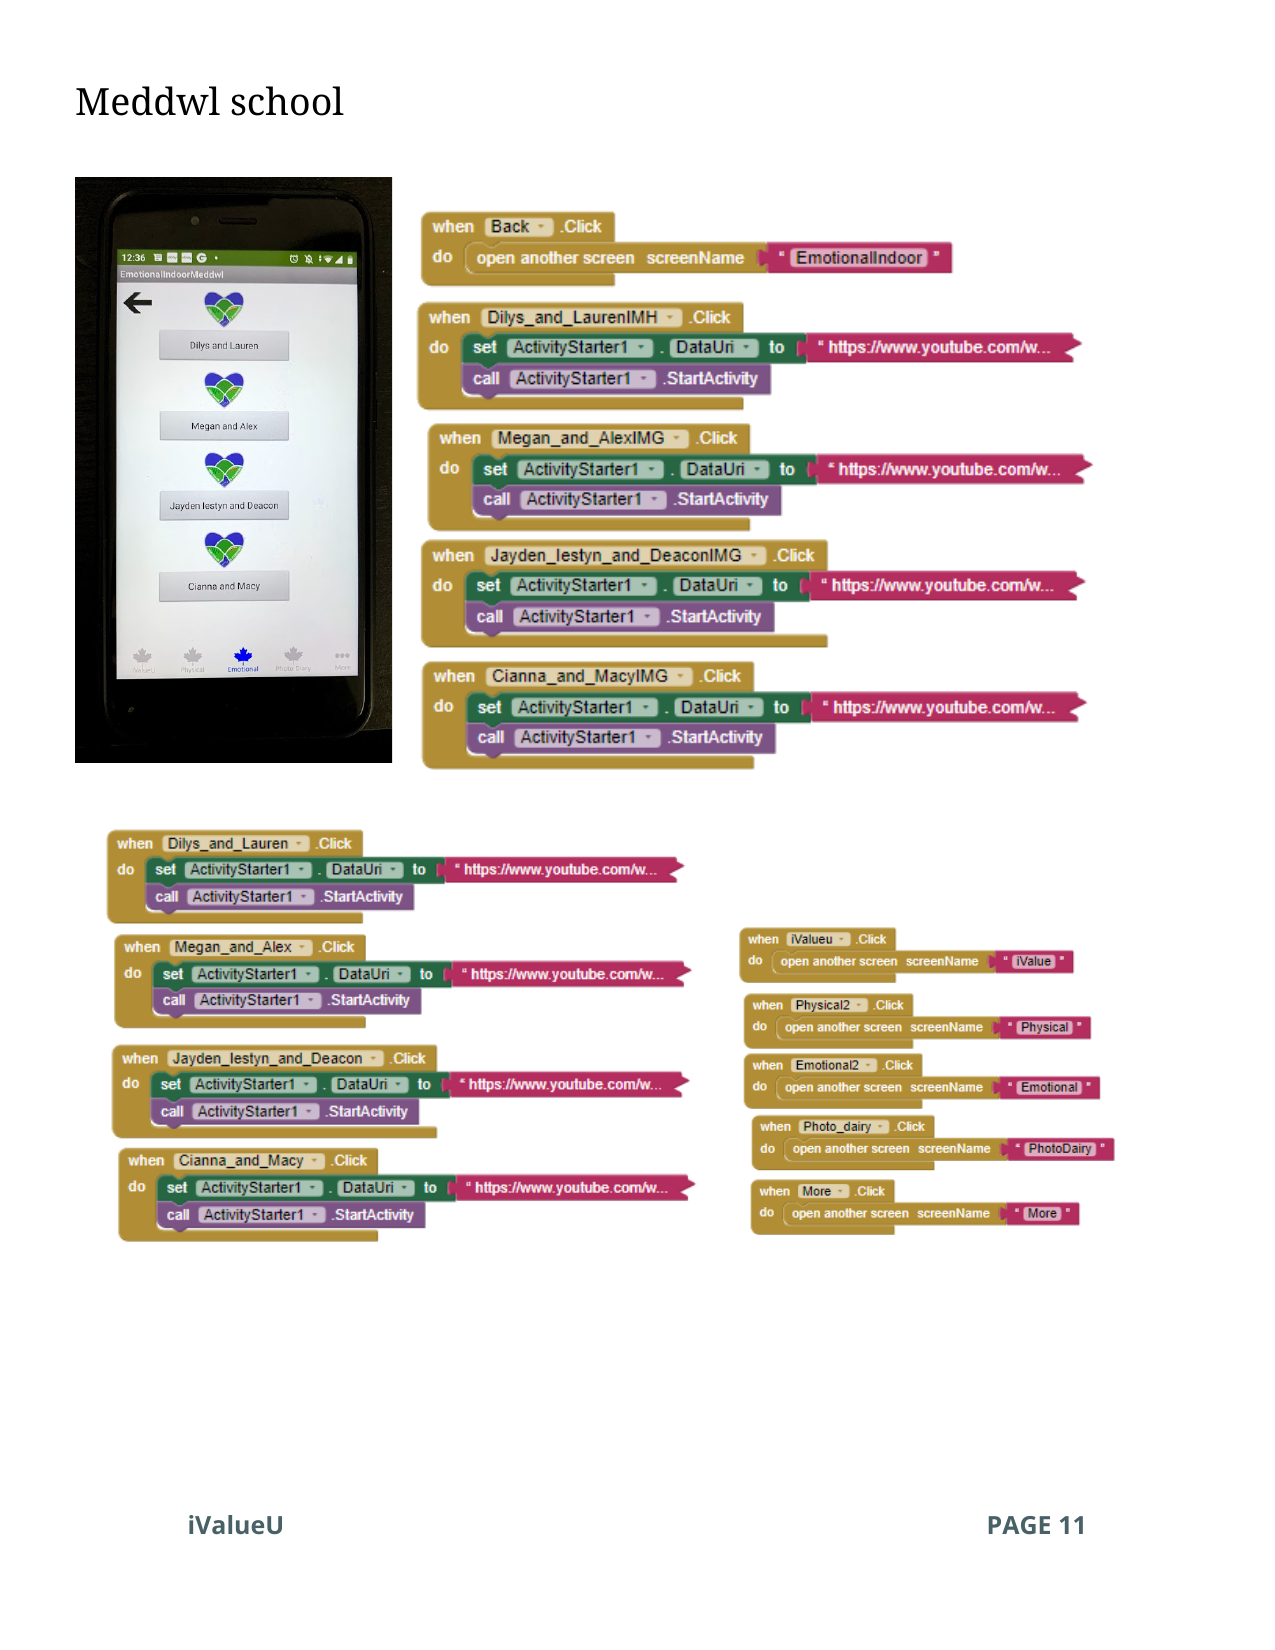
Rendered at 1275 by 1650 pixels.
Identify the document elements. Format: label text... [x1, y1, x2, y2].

text Meddwl school [75, 75, 1200, 126]
picture [75, 177, 393, 763]
picture [401, 206, 1110, 773]
picture [723, 924, 1138, 1250]
picture [75, 823, 714, 1250]
